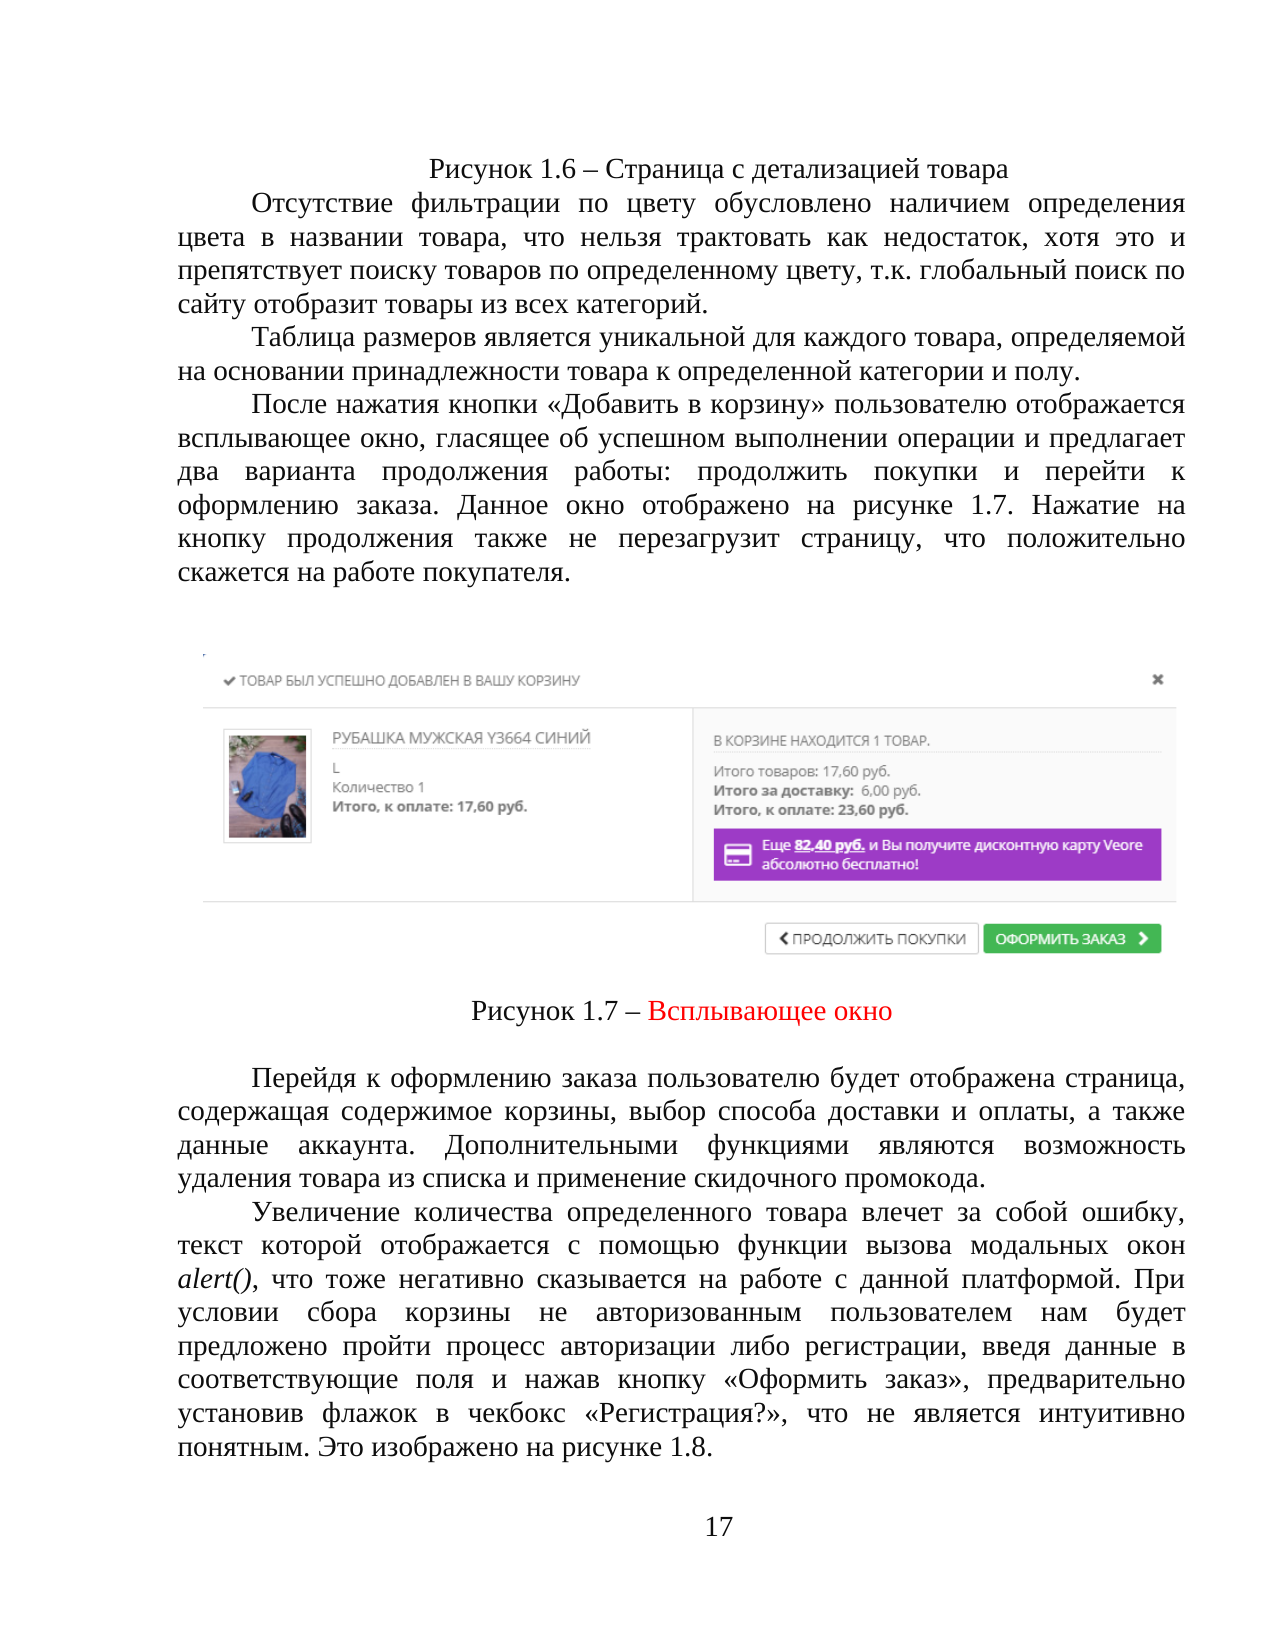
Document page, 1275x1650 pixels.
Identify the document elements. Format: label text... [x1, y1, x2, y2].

text Отсутствие фильтрации по цвету обусловлено наличием определения цвета в названии товара, что нельзя трактовать как недостаток, хотя это и препятствует поиску товаров по определенному цвету, т.к. глобальный поиск по сайту отобразит товары из всех категорий. [177, 185, 1186, 319]
picture [203, 654, 1177, 960]
text После нажатия кнопки «Добавить в корзину» пользователю отображается всплывающее окно, гласящее об успешном выполнении операции и предлагает два варианта продолжения работы: продолжить покупки и перейти к оформлению заказа. Данное окно отображено на рисунке 1.7. Нажатие на кнопку продолжения также не перезагрузит страницу, что положительно скажется на работе покупателя. [177, 386, 1186, 588]
text Перейдя к оформлению заказа пользователю будет отображена страница, содержащая содержимое корзины, выбор способа доставки и оплаты, а также данные аккаунта. Дополнительными функциями являются возможность удаления товара из списка и применение скидочного промокода. [177, 1060, 1186, 1194]
text Рисунок 1.6 – Страница с детализацией товара [177, 152, 1186, 185]
text Увеличение количества определенного товара влечет за собой ошибку, текст которой отображается с помощью функции вызова модальных окон alert(), что тоже негативно сказывается на работе с данной платформой. При условии сбора корзины не авторизованным пользователем нам будет предложено пройти процесс авторизации либо регистрации, введя данные в соответствующие поля и нажав кнопку «Оформить заказ», предварительно установив флажок в чекбокс «Регистрация?», что не является интуитивно понятным. Это изображено на рисунке 1.8. [177, 1194, 1186, 1462]
text Таблица размеров является уникальной для каждого товара, определяемой на основании принадлежности товара к определенной категории и полу. [177, 319, 1186, 386]
text Рисунок 1.7 – Всплывающее окно [177, 993, 1186, 1026]
